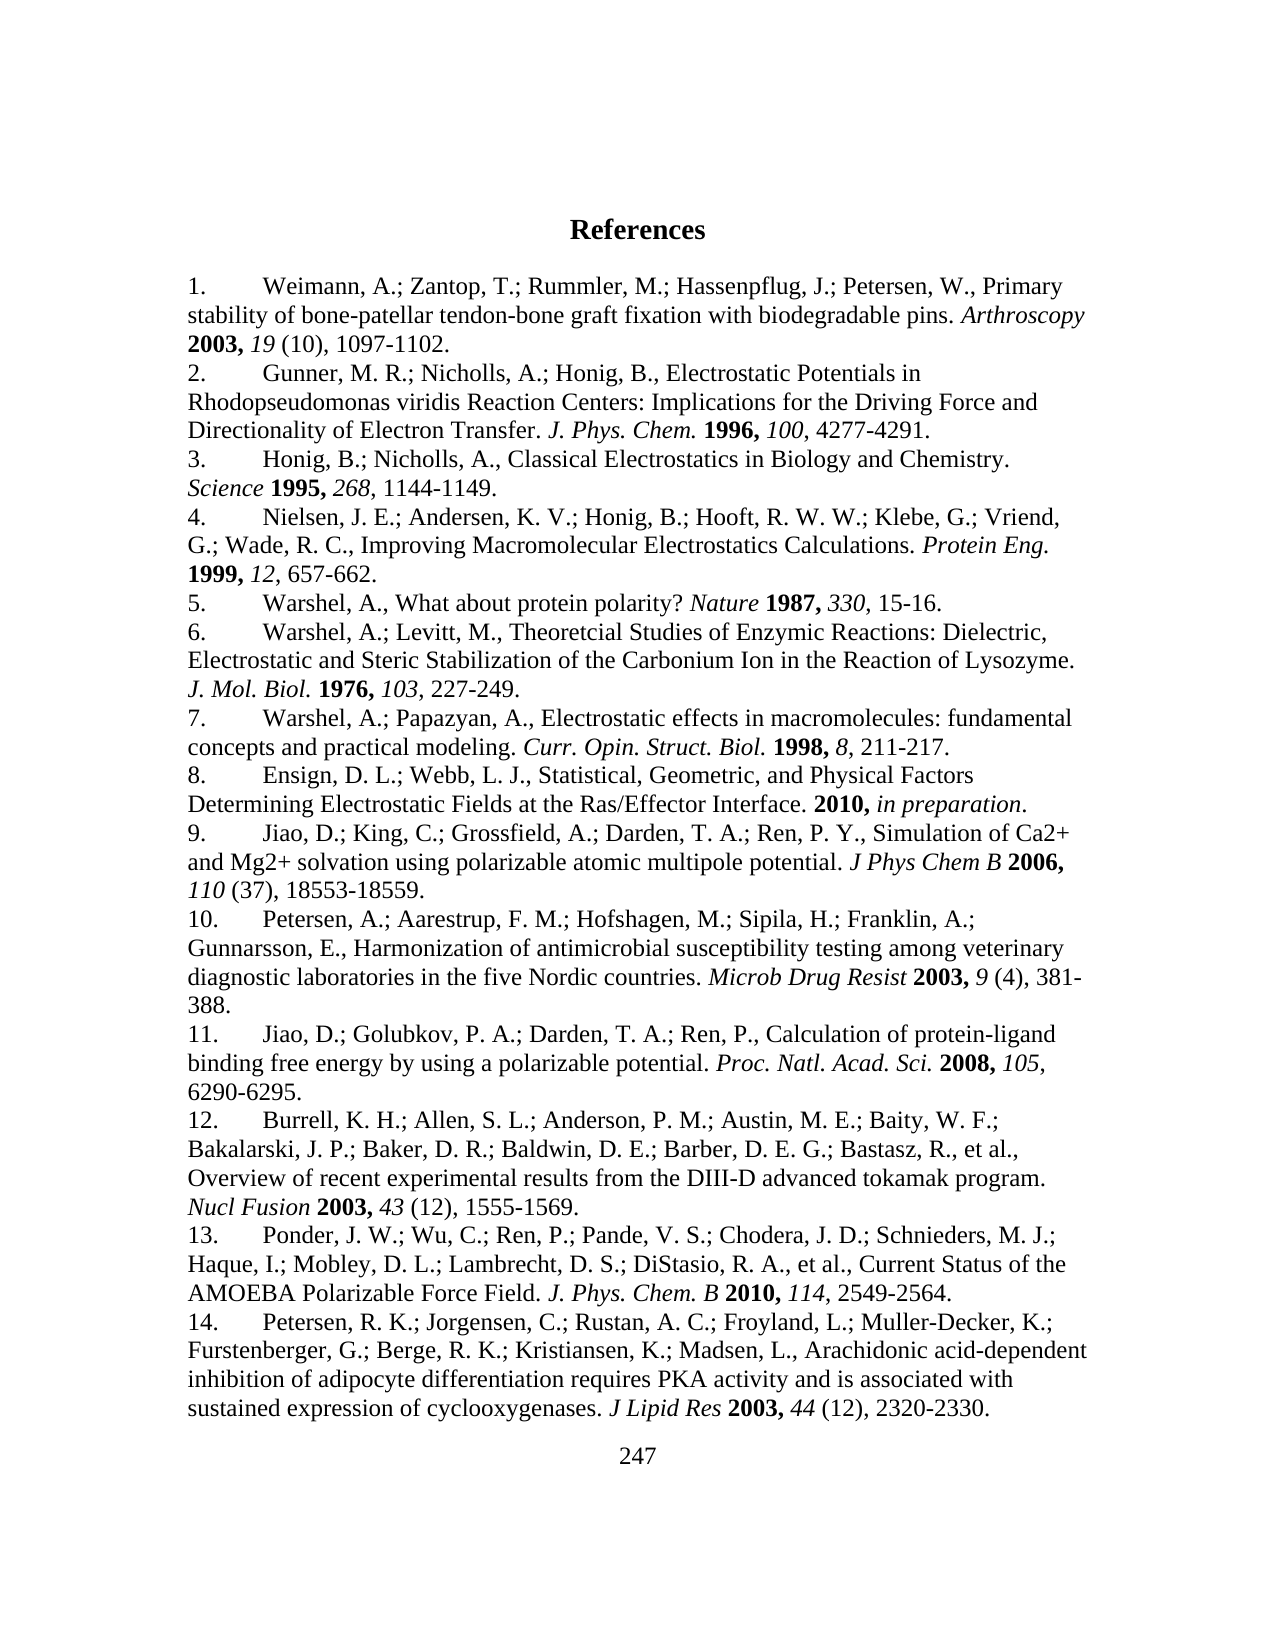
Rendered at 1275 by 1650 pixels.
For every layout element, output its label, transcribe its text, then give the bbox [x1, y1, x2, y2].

text 10. Petersen, A.; Aarestrup, F. M.; Hofshagen, M.; Sipila, H.; Franklin, A.; Gunnarsson, E., Harmonization of antimicrobial susceptibility testing among veterinary diagnostic laboratories in the five Nordic countries. Microb Drug Resist 2003, 9 (4), 381-388. [187, 904, 1087, 1019]
text 9. Jiao, D.; King, C.; Grossfield, A.; Darden, T. A.; Ren, P. Y., Simulation of Ca2+ and Mg2+ solvation using polarizable atomic multipole potential. J Phys Chem B 2006, 110 (37), 18553-18559. [187, 818, 1087, 904]
text 14. Petersen, R. K.; Jorgensen, C.; Rustan, A. C.; Froyland, L.; Muller-Decker, K.; Furstenberger, G.; Berge, R. K.; Kristiansen, K.; Madsen, L., Arachidonic acid-dependent inhibition of adipocyte differentiation requires PKA activity and is associated with sustained expression of cyclooxygenases. J Lipid Res 2003, 44 (12), 2320-2330. [187, 1307, 1087, 1422]
text 13. Ponder, J. W.; Wu, C.; Ren, P.; Pande, V. S.; Chodera, J. D.; Schnieders, M. J.; Haque, I.; Mobley, D. L.; Lambrecht, D. S.; DiStasio, R. A., et al., Current Status of the AMOEBA Polarizable Force Field. J. Phys. Chem. B 2010, 114, 2549-2564. [187, 1221, 1087, 1307]
text 8. Ensign, D. L.; Webb, L. J., Statistical, Geometric, and Physical Factors Determining Electrostatic Fields at the Ras/Effector Interface. 2010, in preparation. [187, 761, 1087, 818]
text 12. Burrell, K. H.; Allen, S. L.; Anderson, P. M.; Austin, M. E.; Baity, W. F.; Bakalarski, J. P.; Baker, D. R.; Baldwin, D. E.; Barber, D. E. G.; Bastasz, R., et al., Overview of recent experimental results from the DIII-D advanced tokamak program. Nucl Fusion 2003, 43 (12), 1555-1569. [187, 1106, 1087, 1221]
text 4. Nielsen, J. E.; Andersen, K. V.; Honig, B.; Hooft, R. W. W.; Klebe, G.; Vriend, G.; Wade, R. C., Improving Macromolecular Electrostatics Calculations. Protein Eng. 1999, 12, 657-662. [187, 502, 1087, 588]
subtitle References [187, 212, 1087, 246]
text 11. Jiao, D.; Golubkov, P. A.; Darden, T. A.; Ren, P., Calculation of protein-ligand binding free energy by using a polarizable potential. Proc. Natl. Acad. Sci. 2008, 105, 6290-6295. [187, 1019, 1087, 1106]
text 2. Gunner, M. R.; Nicholls, A.; Honig, B., Electrostatic Potentials in Rhodopseudomonas viridis Reaction Centers: Implications for the Driving Force and Directionality of Electron Transfer. J. Phys. Chem. 1996, 100, 4277-4291. [187, 358, 1087, 444]
text 6. Warshel, A.; Levitt, M., Theoretcial Studies of Enzymic Reactions: Dielectric, Electrostatic and Steric Stabilization of the Carbonium Ion in the Reaction of Lysozyme. J. Mol. Biol. 1976, 103, 227-249. [187, 617, 1087, 703]
text 3. Honig, B.; Nicholls, A., Classical Electrostatics in Biology and Chemistry. Science 1995, 268, 1144-1149. [187, 444, 1087, 502]
text 1. Weimann, A.; Zantop, T.; Rummler, M.; Hassenpflug, J.; Petersen, W., Primary stability of bone-patellar tendon-bone graft fixation with biodegradable pins. Arthroscopy 2003, 19 (10), 1097-1102. [187, 271, 1087, 358]
text 7. Warshel, A.; Papazyan, A., Electrostatic effects in macromolecules: fundamental concepts and practical modeling. Curr. Opin. Struct. Biol. 1998, 8, 211-217. [187, 703, 1087, 761]
text 5. Warshel, A., What about protein polarity? Nature 1987, 330, 15-16. [187, 588, 1087, 617]
